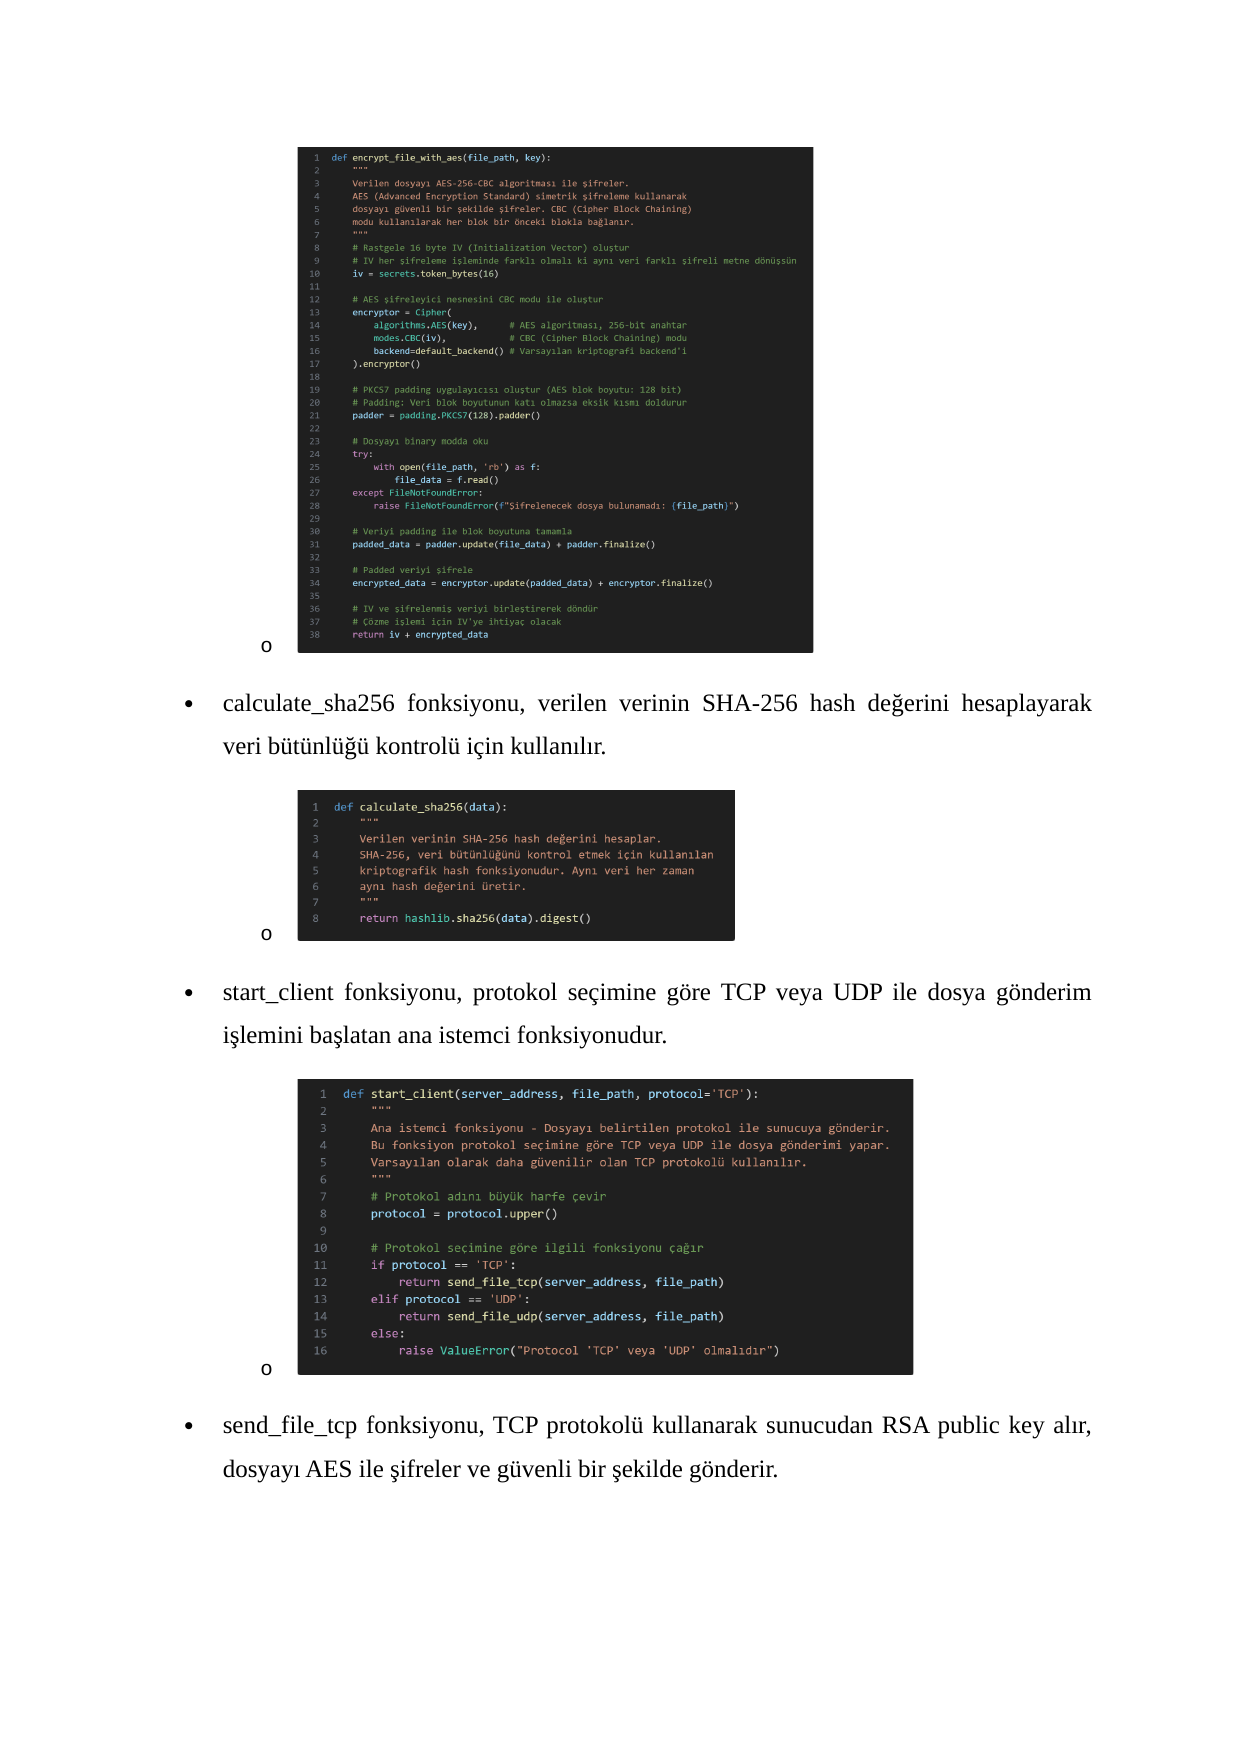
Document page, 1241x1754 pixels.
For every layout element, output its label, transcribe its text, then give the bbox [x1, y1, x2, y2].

list start_client fonksiyonu, protokol seçimine göre TCP veya UDP ile dosya gönderim işlemini başlatan ana istemci fonksiyonudur. [185, 977, 1093, 1048]
picture [297, 790, 735, 941]
picture [297, 1079, 914, 1375]
list send_file_tcp fonksiyonu, TCP protokolü kullanarak sunucudan RSA public key alır, dosyayı AES ile şifreler ve güvenli bir şekilde gönderir. [185, 1411, 1093, 1482]
picture [297, 147, 814, 653]
list calculate_sha256 fonksiyonu, verilen verinin SHA-256 hash değerini hesaplayarak veri bütünlüğü kontrolü için kullanılır. [185, 688, 1093, 760]
